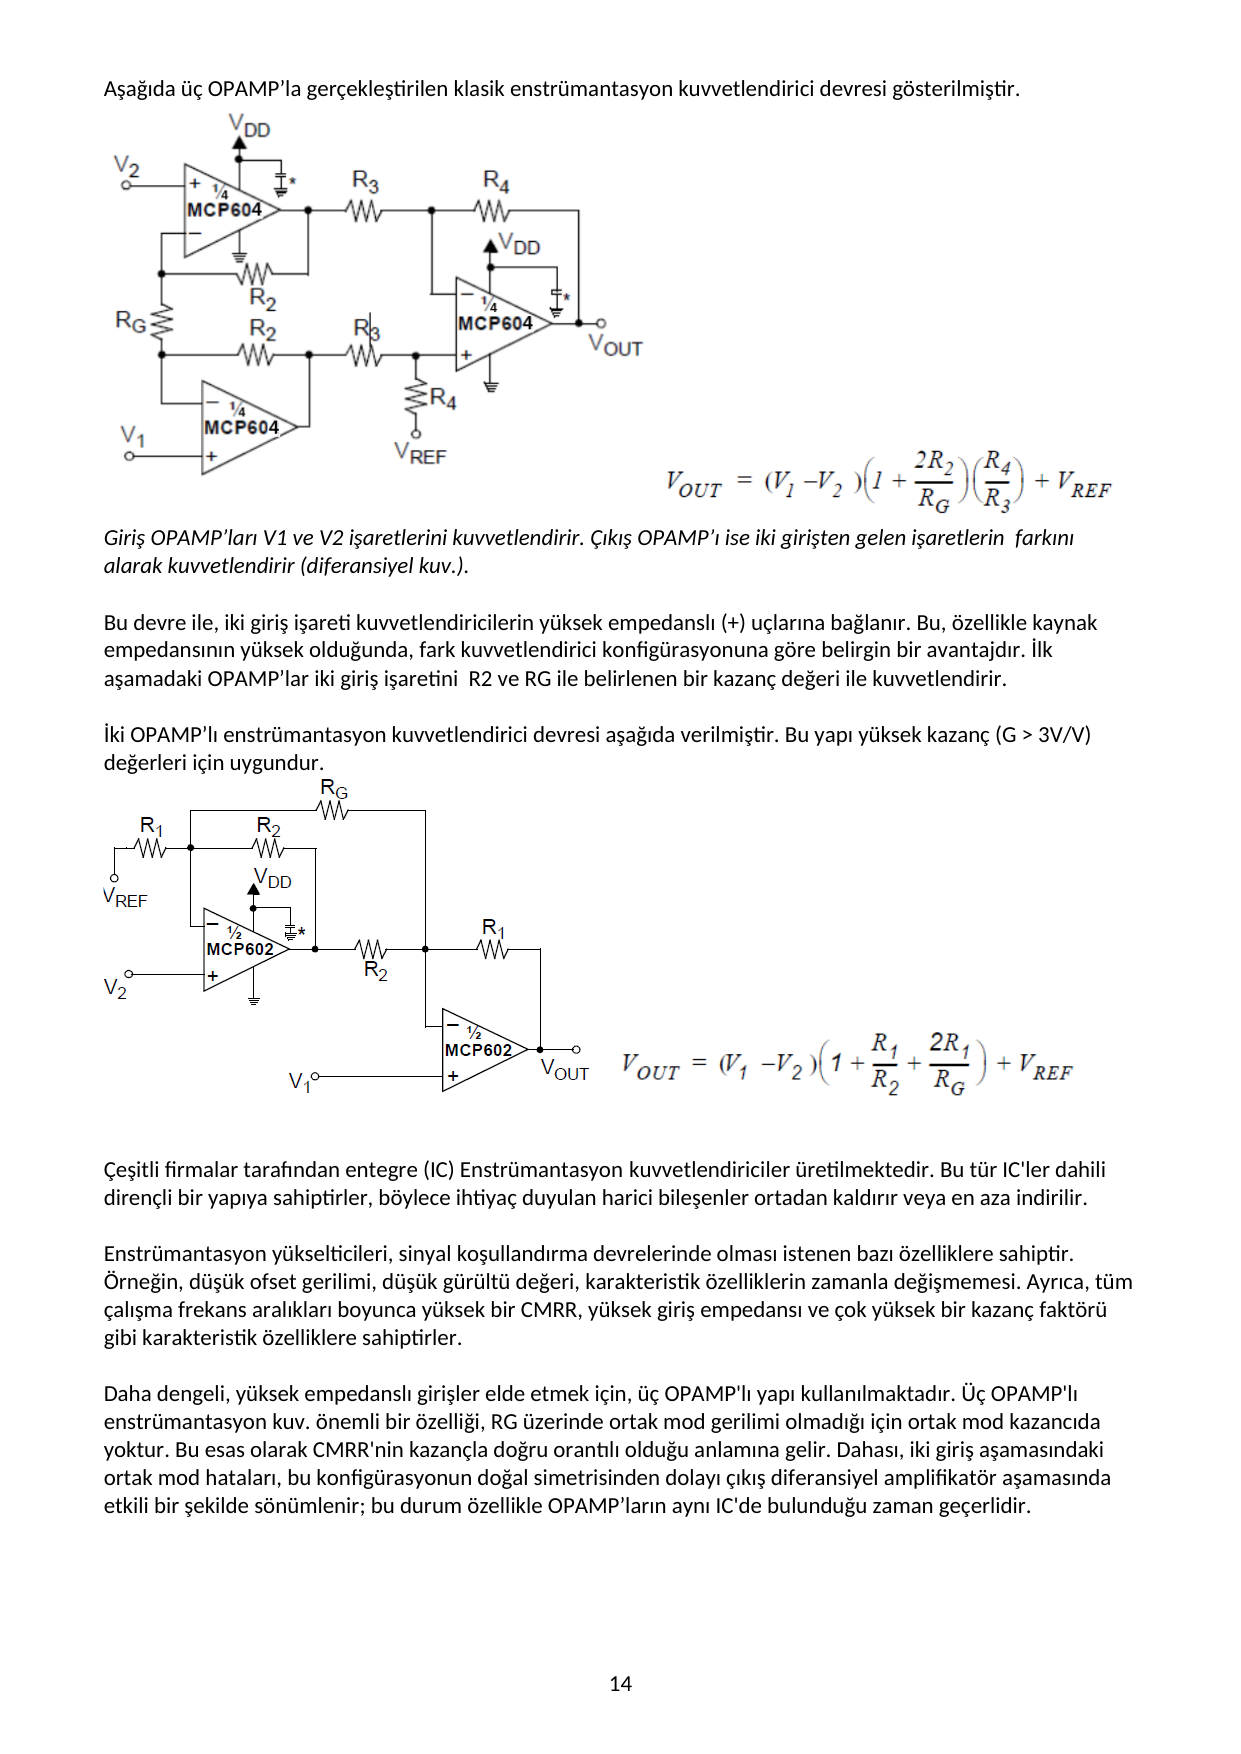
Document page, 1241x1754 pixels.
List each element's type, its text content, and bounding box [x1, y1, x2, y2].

picture [665, 446, 1116, 518]
text Enstrümantasyon yükselticileri, sinyal koşullandırma devrelerinde olması istenen bazı özelliklere sahiptir. Örneğin, düşük ofset gerilimi, düşük gürültü değeri, karakteristik özelliklerin zamanla değişmemesi. Ayrıca, tüm çalışma frekans aralıkları boyunca yüksek bir CMRR, yüksek giriş empedansı ve çok yüksek bir kazanç faktörü gibi karakteristik özelliklere sahiptirler. [103, 1239, 1137, 1351]
text Daha dengeli, yüksek empedanslı girişler elde etmek için, üç OPAMP'lı yapı kullanılmaktadır. Üç OPAMP'lı enstrümantasyon kuv. önemli bir özelliği, RG üzerinde ortak mod gerilimi olmadığı için ortak mod kazancıda yoktur. Bu esas olarak CMRR'nin kazançla doğru orantılı olduğu anlamına gelir. Dahası, iki giriş aşamasındaki ortak mod hataları, bu konfigürasyonun doğal simetrisinden dolayı çıkış diferansiyel amplifikatör aşamasında etkili bir şekilde sönümlenir; bu durum özellikle OPAMP’ların aynı IC'de bulunduğu zaman geçerlidir. [103, 1379, 1137, 1519]
picture [621, 1030, 1084, 1099]
text Aşağıda üç OPAMP’la gerçekleştirilen klasik enstrümantasyon kuvvetlendirici devresi gösterilmiştir. [103, 74, 1137, 523]
text Giriş OPAMP’ları V1 ve V2 işaretlerini kuvvetlendirir. Çıkış OPAMP’ı ise iki girişten gelen işaretlerin farkını alarak kuvvetlendirir (diferansiyel kuv.). [103, 523, 1137, 579]
text Bu devre ile, iki giriş işareti kuvvetlendiricilerin yüksek empedanslı (+) uçlarına bağlanır. Bu, özellikle kaynak empedansının yüksek olduğunda, fark kuvvetlendirici konfigürasyonuna göre belirgin bir avantajdır. İlk aşamadaki OPAMP’lar iki giriş işaretini R2 ve RG ile belirlenen bir kazanç değeri ile kuvvetlendirir. [103, 608, 1137, 692]
text Çeşitli firmalar tarafından entegre (IC) Enstrümantasyon kuvvetlendiriciler üretilmektedir. Bu tür IC'ler dahili dirençli bir yapıya sahiptirler, böylece ihtiyaç duyulan harici bileşenler ortadan kaldırır veya en aza indirilir. [103, 1155, 1137, 1211]
text İki OPAMP’lı enstrümantasyon kuvvetlendirici devresi aşağıda verilmiştir. Bu yapı yüksek kazanç (G > 3V/V) değerleri için uygundur. [103, 720, 1137, 776]
picture [103, 775, 590, 1099]
